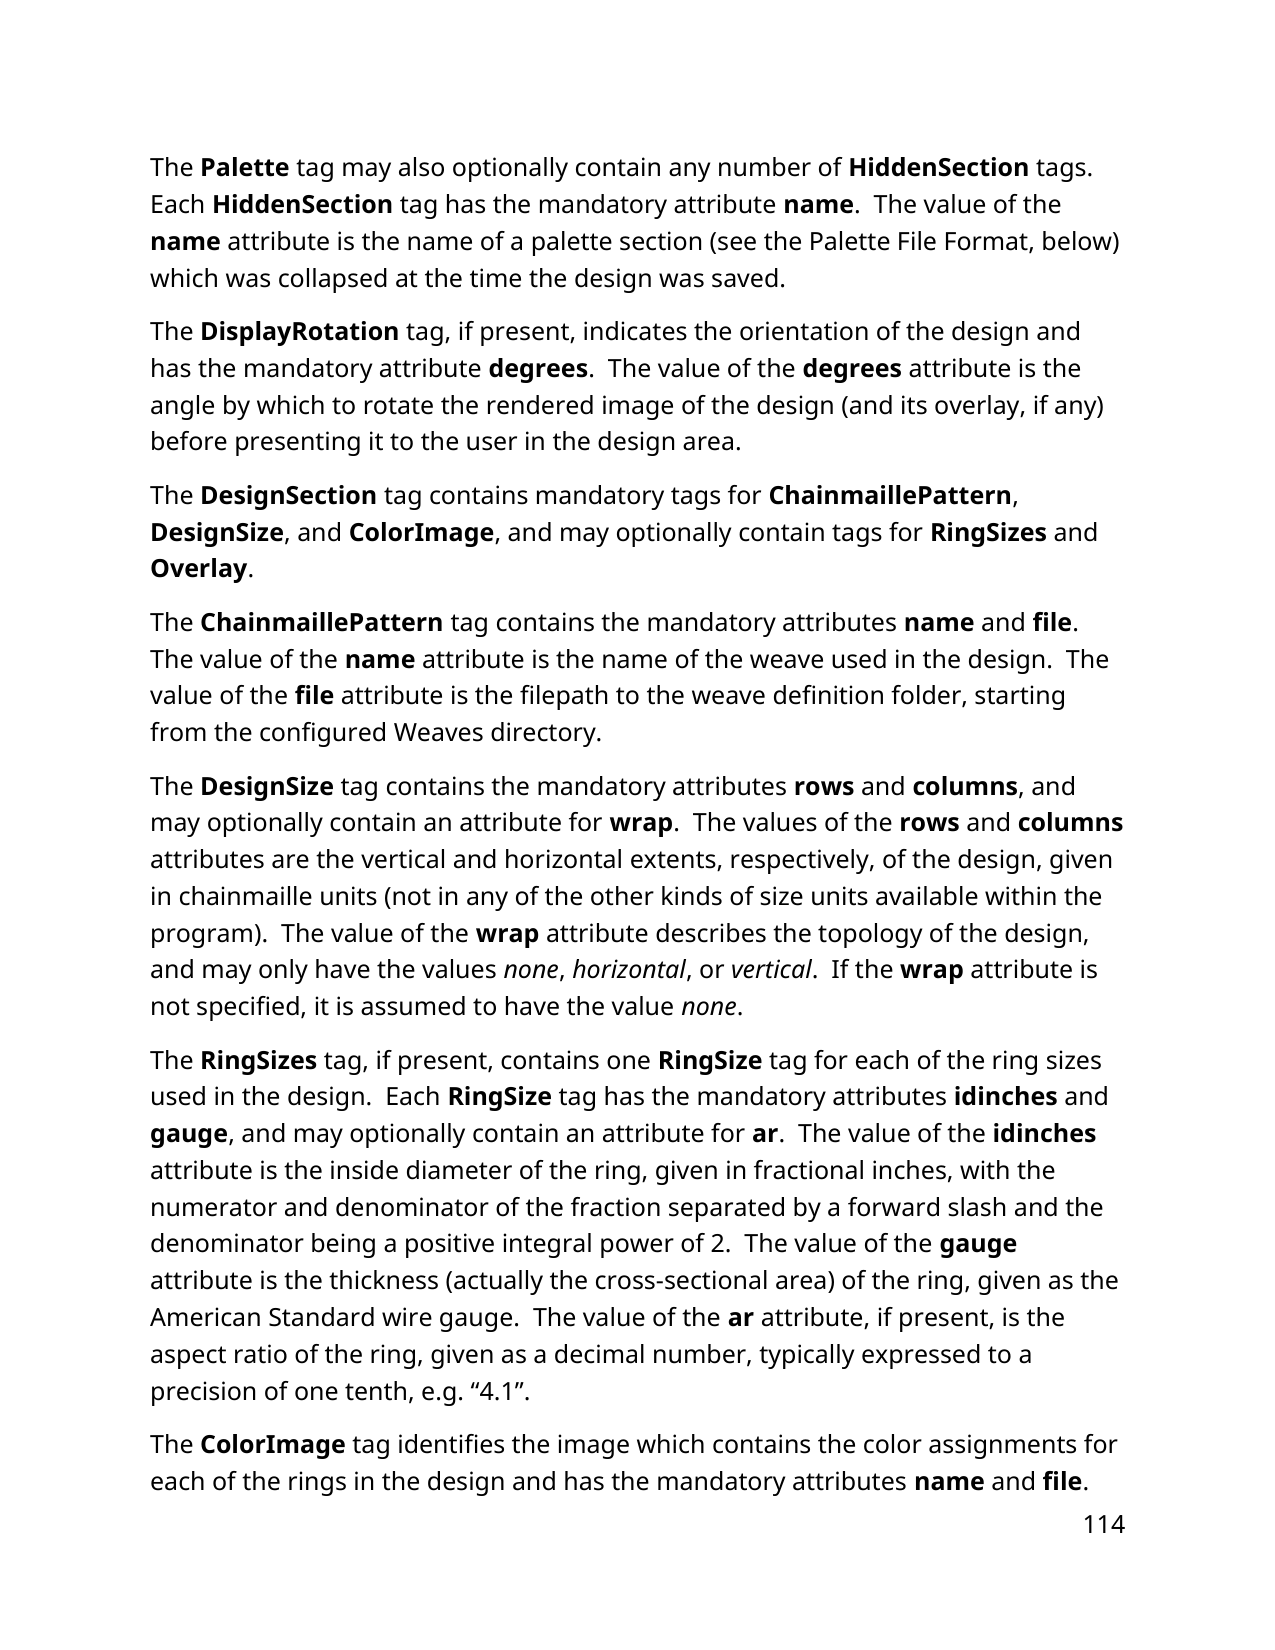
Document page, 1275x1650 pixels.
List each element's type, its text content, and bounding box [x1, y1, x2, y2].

text The DesignSection tag contains mandatory tags for ChainmaillePattern, DesignSize, and ColorImage, and may optionally contain tags for RingSizes and Overlay. [150, 477, 1125, 585]
text The ChainmaillePattern tag contains the mandatory attributes name and file. The value of the name attribute is the name of the weave used in the design. The value of the file attribute is the filepath to the weave definition folder, starting from the configured Weaves directory. [150, 604, 1125, 749]
text The RingSizes tag, if present, contains one RingSize tag for each of the ring sizes used in the design. Each RingSize tag has the mandatory attributes idinches and gauge, and may optionally contain an attribute for ar. The value of the idinches attribute is the inside diameter of the ring, given in fractional inches, with the numerator and denominator of the fraction separated by a forward slash and the denominator being a positive integral power of 2. The value of the gauge attribute is the thickness (actually the cross-sectional area) of the ring, given as the American Standard wire gauge. The value of the ar attribute, if present, is the aspect ratio of the ring, given as a decimal number, typically expressed to a precision of one tenth, e.g. “4.1”. [150, 1042, 1125, 1407]
text The DesignSize tag contains the mandatory attributes rows and columns, and may optionally contain an attribute for wrap. The values of the rows and columns attributes are the vertical and horizontal extents, respectively, of the design, given in chainmaille units (not in any of the other kinds of size units available within the program). The value of the wrap attribute describes the topology of the design, and may only have the values none, horizontal, or vertical. If the wrap attribute is not specified, it is assumed to have the value none. [150, 768, 1125, 1023]
text The Palette tag may also optionally contain any number of HiddenSection tags. Each HiddenSection tag has the mandatory attribute name. The value of the name attribute is the name of a palette section (see the Palette File Format, below) which was collapsed at the time the design was saved. [150, 150, 1125, 294]
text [150, 1427, 1125, 1497]
text The DisplayRotation tag, if present, indicates the orientation of the design and has the mandatory attribute degrees. The value of the degrees attribute is the angle by which to rotate the rendered image of the design (and its overlay, if any) before presenting it to the user in the design area. [150, 314, 1125, 458]
